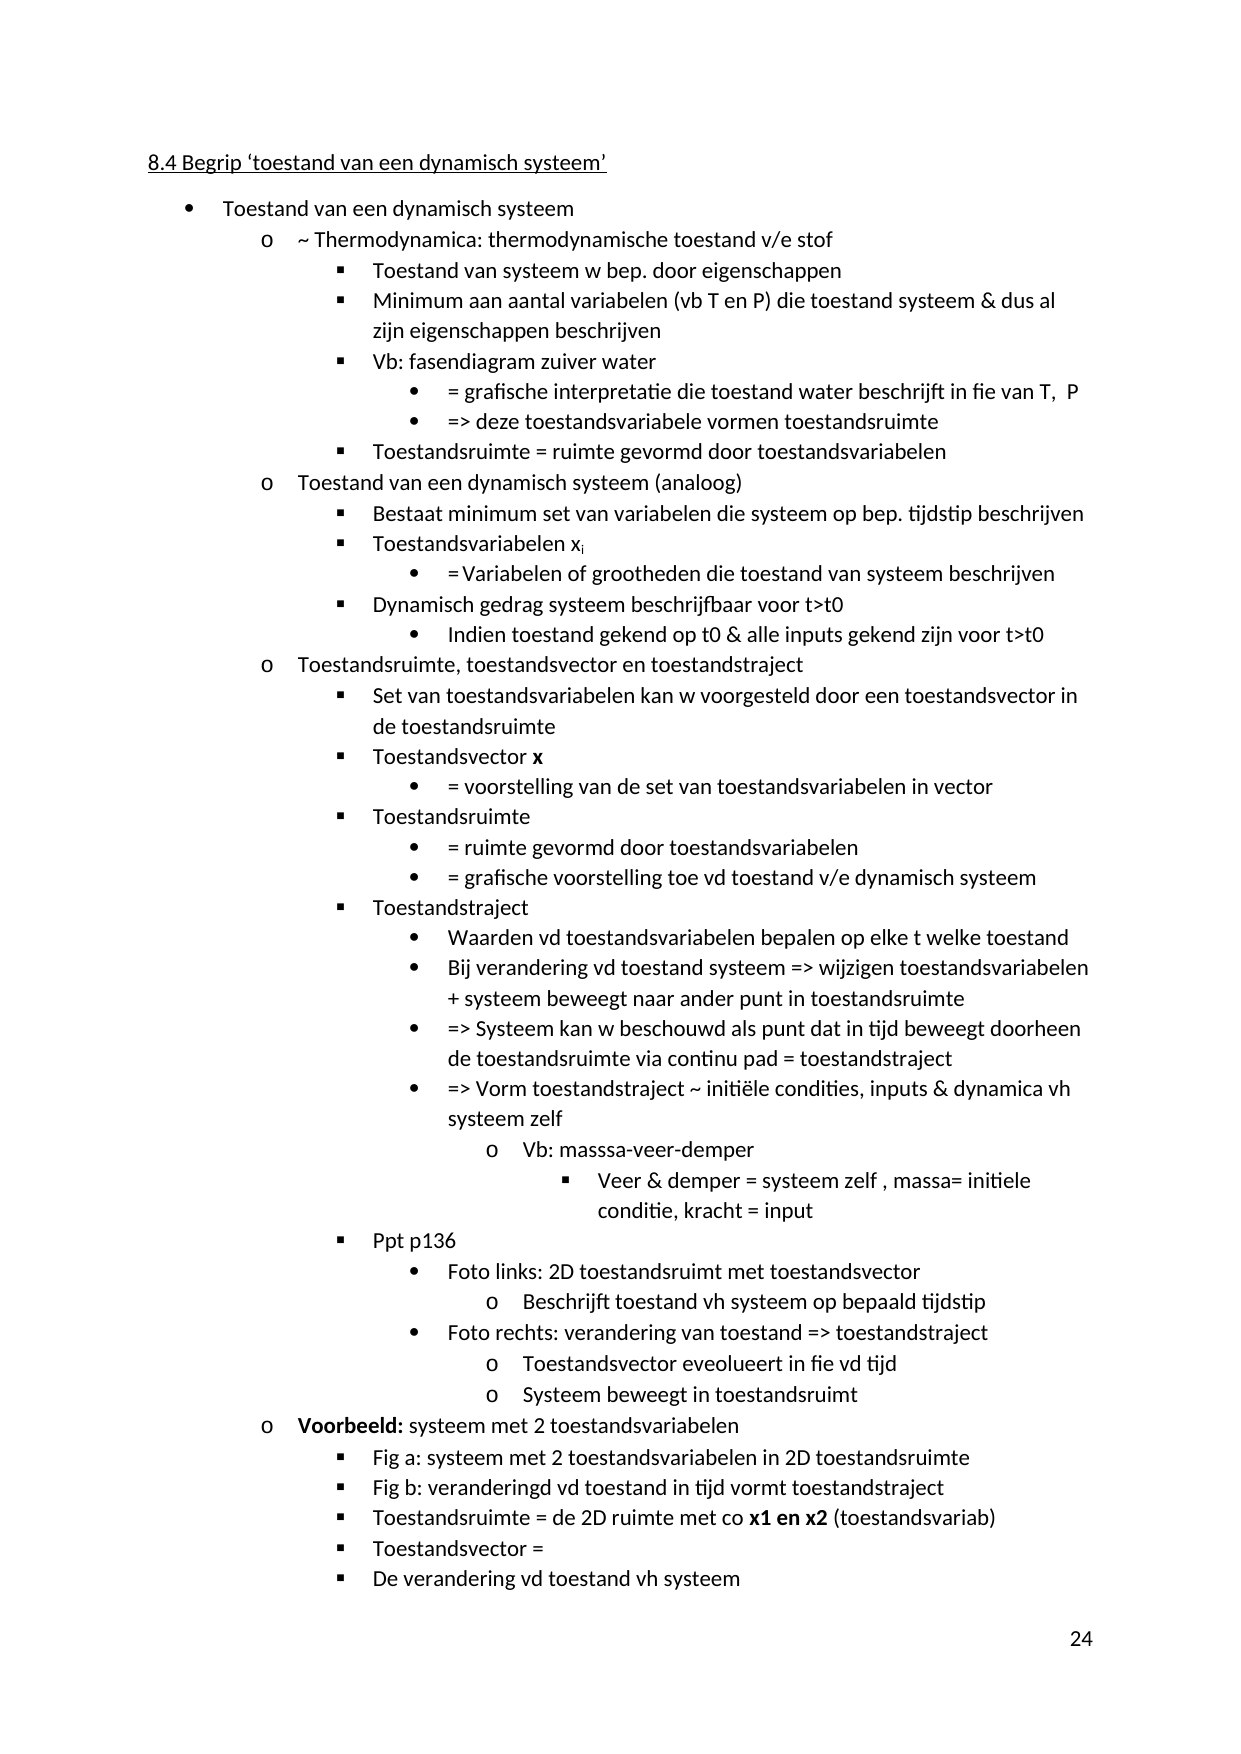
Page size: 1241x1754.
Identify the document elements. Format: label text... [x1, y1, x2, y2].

list Voorbeeld: systeem met 2 toestandsvariabelen [260, 1412, 1093, 1441]
list Dynamisch gedrag systeem beschrijfbaar voor t>t0 [335, 590, 1093, 618]
list = grafische interpretatie die toestand water beschrijft in fie van T, P [410, 377, 1093, 405]
list Indien toestand gekend op t0 & alle inputs gekend zijn voor t>t0 [410, 620, 1093, 648]
list Foto links: 2D toestandsruimt met toestandsvector [410, 1257, 1093, 1285]
list Ppt p136 [335, 1227, 1093, 1254]
list Set van toestandsvariabelen kan w voorgesteld door een toestandsvector in de toestandsruimte [335, 682, 1093, 740]
list Toestand van een dynamisch systeem [185, 194, 1093, 222]
list Systeem beweegt in toestandsruimt [485, 1380, 1093, 1409]
list Veer & demper = systeem zelf , massa= initiele conditie, kracht = input [560, 1166, 1093, 1224]
list = Variabelen of grootheden die toestand van systeem beschrijven [410, 559, 1093, 587]
list => Systeem kan w beschouwd als punt dat in tijd beweegt doorheen de toestandsruimte via continu pad = toestandstraject [410, 1014, 1093, 1072]
list Toestandsruimte = de 2D ruimte met co x1 en x2 (toestandsvariab) [335, 1503, 1093, 1531]
list => Vorm toestandstraject ~ initiële condities, inputs & dynamica vh systeem zelf [410, 1074, 1093, 1132]
list Vb: fasendiagram zuiver water [335, 347, 1093, 375]
list Toestandsruimte, toestandsvector en toestandstraject [260, 650, 1093, 679]
list => deze toestandsvariabele vormen toestandsruimte [410, 407, 1093, 435]
list Toestandsvector x [335, 742, 1093, 770]
list Toestandsvector eveolueert in fie vd tijd [485, 1349, 1093, 1378]
list Toestand van systeem w bep. door eigenschappen [335, 256, 1093, 284]
list = voorstelling van de set van toestandsvariabelen in vector [410, 772, 1093, 800]
list ~ Thermodynamica: thermodynamische toestand v/e stof [260, 225, 1093, 254]
list Toestandstraject [335, 893, 1093, 921]
list Toestandsruimte [335, 802, 1093, 830]
list Foto rechts: verandering van toestand => toestandstraject [410, 1318, 1093, 1346]
list Waarden vd toestandsvariabelen bepalen op elke t welke toestand [410, 923, 1093, 951]
list Beschrijft toestand vh systeem op bepaald tijdstip [485, 1287, 1093, 1316]
list Vb: masssa-veer-demper [485, 1135, 1093, 1164]
text 8.4 Begrip ‘toestand van een dynamisch systeem’ [148, 148, 1093, 176]
list = grafische voorstelling toe vd toestand v/e dynamisch systeem [410, 863, 1093, 891]
list Minimum aan aantal variabelen (vb T en P) die toestand systeem & dus al zijn eigenschappen beschrijven [335, 286, 1093, 344]
list De verandering vd toestand vh systeem [335, 1564, 1093, 1592]
list Fig b: veranderingd vd toestand in tijd vormt toestandstraject [335, 1473, 1093, 1501]
list Toestand van een dynamisch systeem (analoog) [260, 468, 1093, 497]
list = ruimte gevormd door toestandsvariabelen [410, 833, 1093, 861]
list Fig a: systeem met 2 toestandsvariabelen in 2D toestandsruimte [335, 1443, 1093, 1471]
list Bij verandering vd toestand systeem => wijzigen toestandsvariabelen + systeem beweegt naar ander punt in toestandsruimte [410, 953, 1093, 1012]
list Toestandsvector = [335, 1534, 1093, 1562]
list Toestandsvariabelen xi [335, 529, 1093, 557]
list Bestaat minimum set van variabelen die systeem op bep. tijdstip beschrijven [335, 499, 1093, 527]
list Toestandsruimte = ruimte gevormd door toestandsvariabelen [335, 437, 1093, 465]
